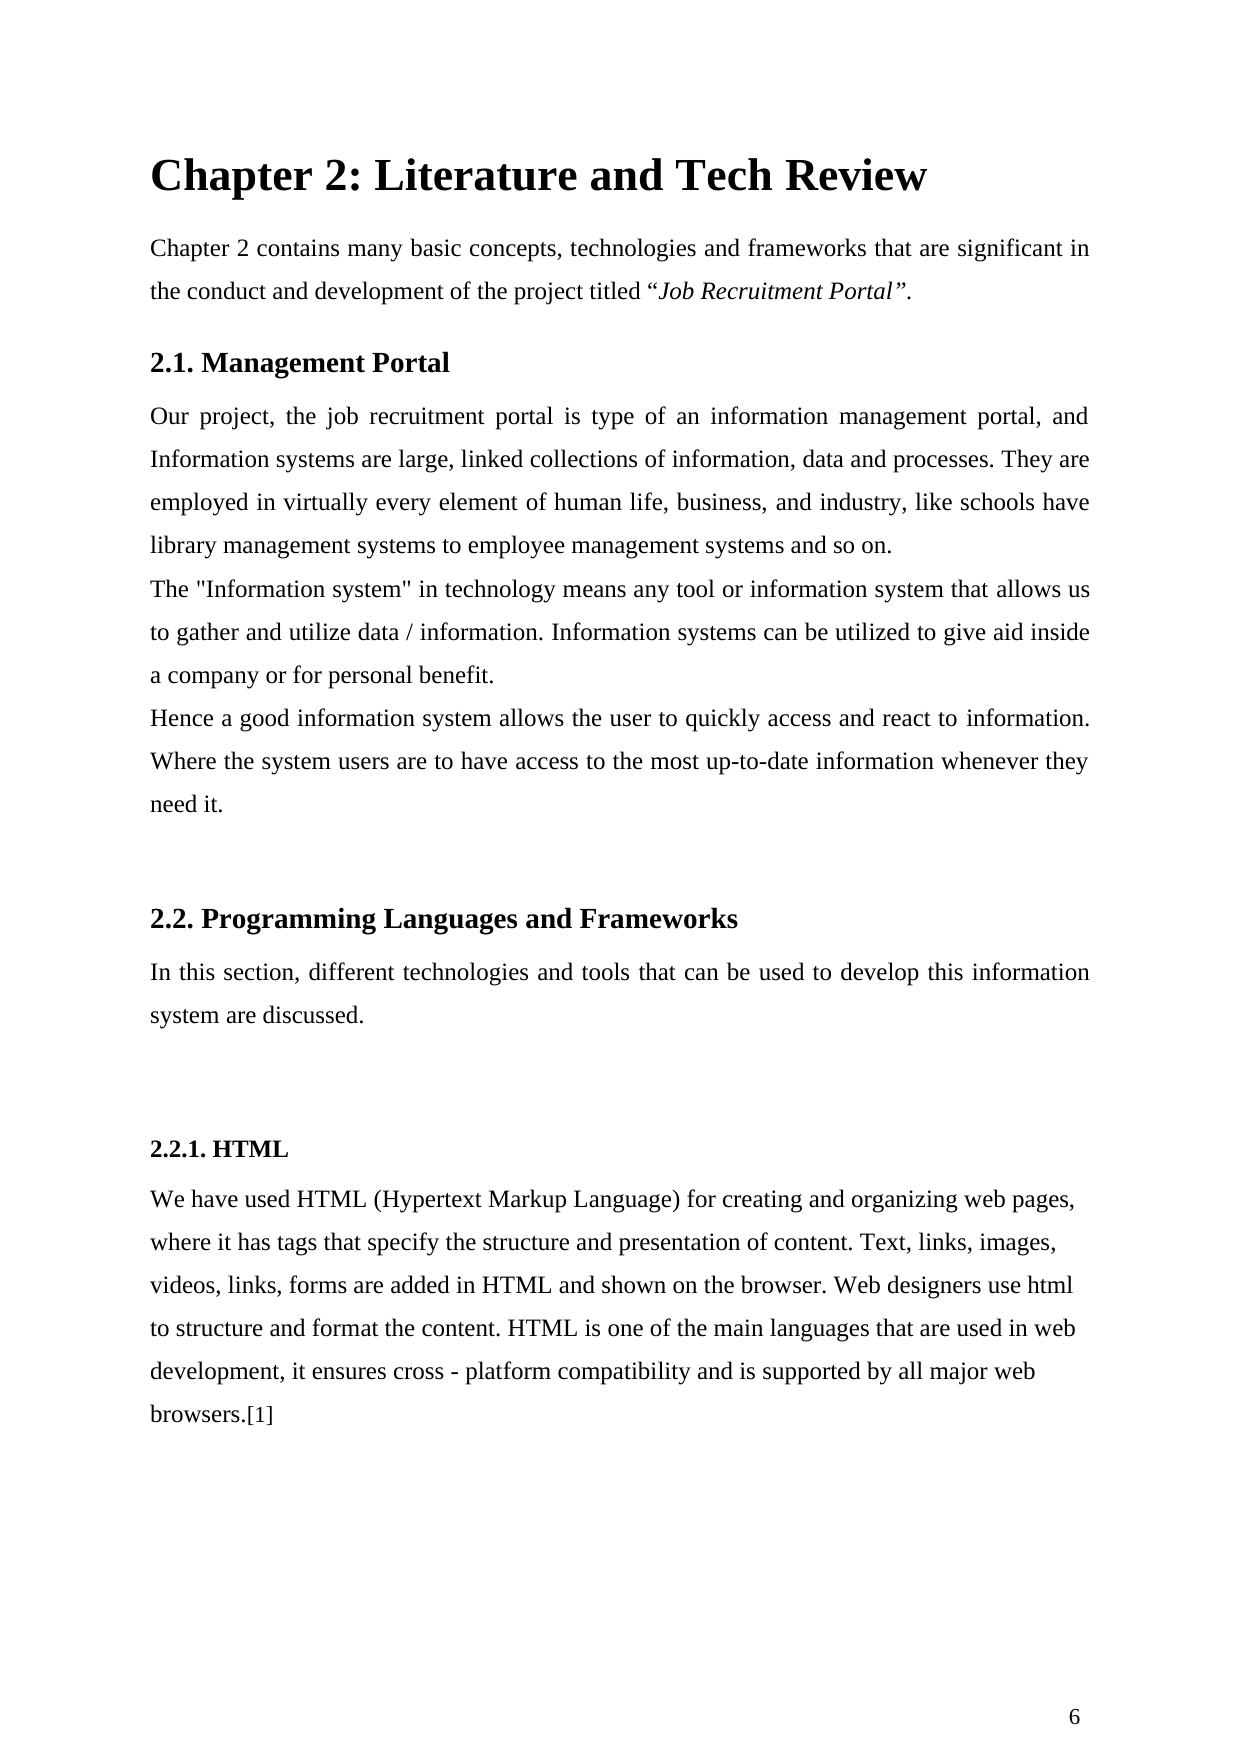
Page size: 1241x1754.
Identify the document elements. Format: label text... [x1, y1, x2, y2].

text Chapter 2 contains many basic concepts, technologies and frameworks that are significant in the conduct and development of the project titled “Job Recruitment Portal”. [150, 233, 1091, 305]
subtitle Management Portal [150, 345, 1123, 378]
subtitle Programming Languages and Frameworks [150, 901, 1123, 934]
subtitle HTML [150, 1134, 1123, 1163]
subtitle Chapter 2: Literature and Tech Review [150, 148, 1123, 201]
text The "Information system" in technology means any tool or information system that allows us to gather and utilize data / information. Information systems can be utilized to give aid inside a company or for personal benefit. [150, 574, 1090, 689]
text In this section, different technologies and tools that can be used to develop this information system are discussed. [150, 957, 1091, 1029]
text Hence a good information system allows the user to quickly access and react to information. Where the system users are to have access to the most up-to-date information whenever they need it. [150, 703, 1090, 818]
text We have used HTML (Hypertext Markup Language) for creating and organizing web pages, where it has tags that specify the structure and presentation of content. Text, links, images, videos, links, forms are added in HTML and shown on the browser. Web designers use html to structure and format the content. HTML is one of the main languages that are used in web development, it ensures cross - platform compatibility and is supported by all major web browsers.[1] [150, 1184, 1091, 1428]
text Our project, the job recruitment portal is type of an information management portal, and Information systems are large, linked collections of information, data and processes. They are employed in virtually every element of human life, business, and industry, like schools have library management systems to employee management systems and so on. [150, 401, 1090, 559]
